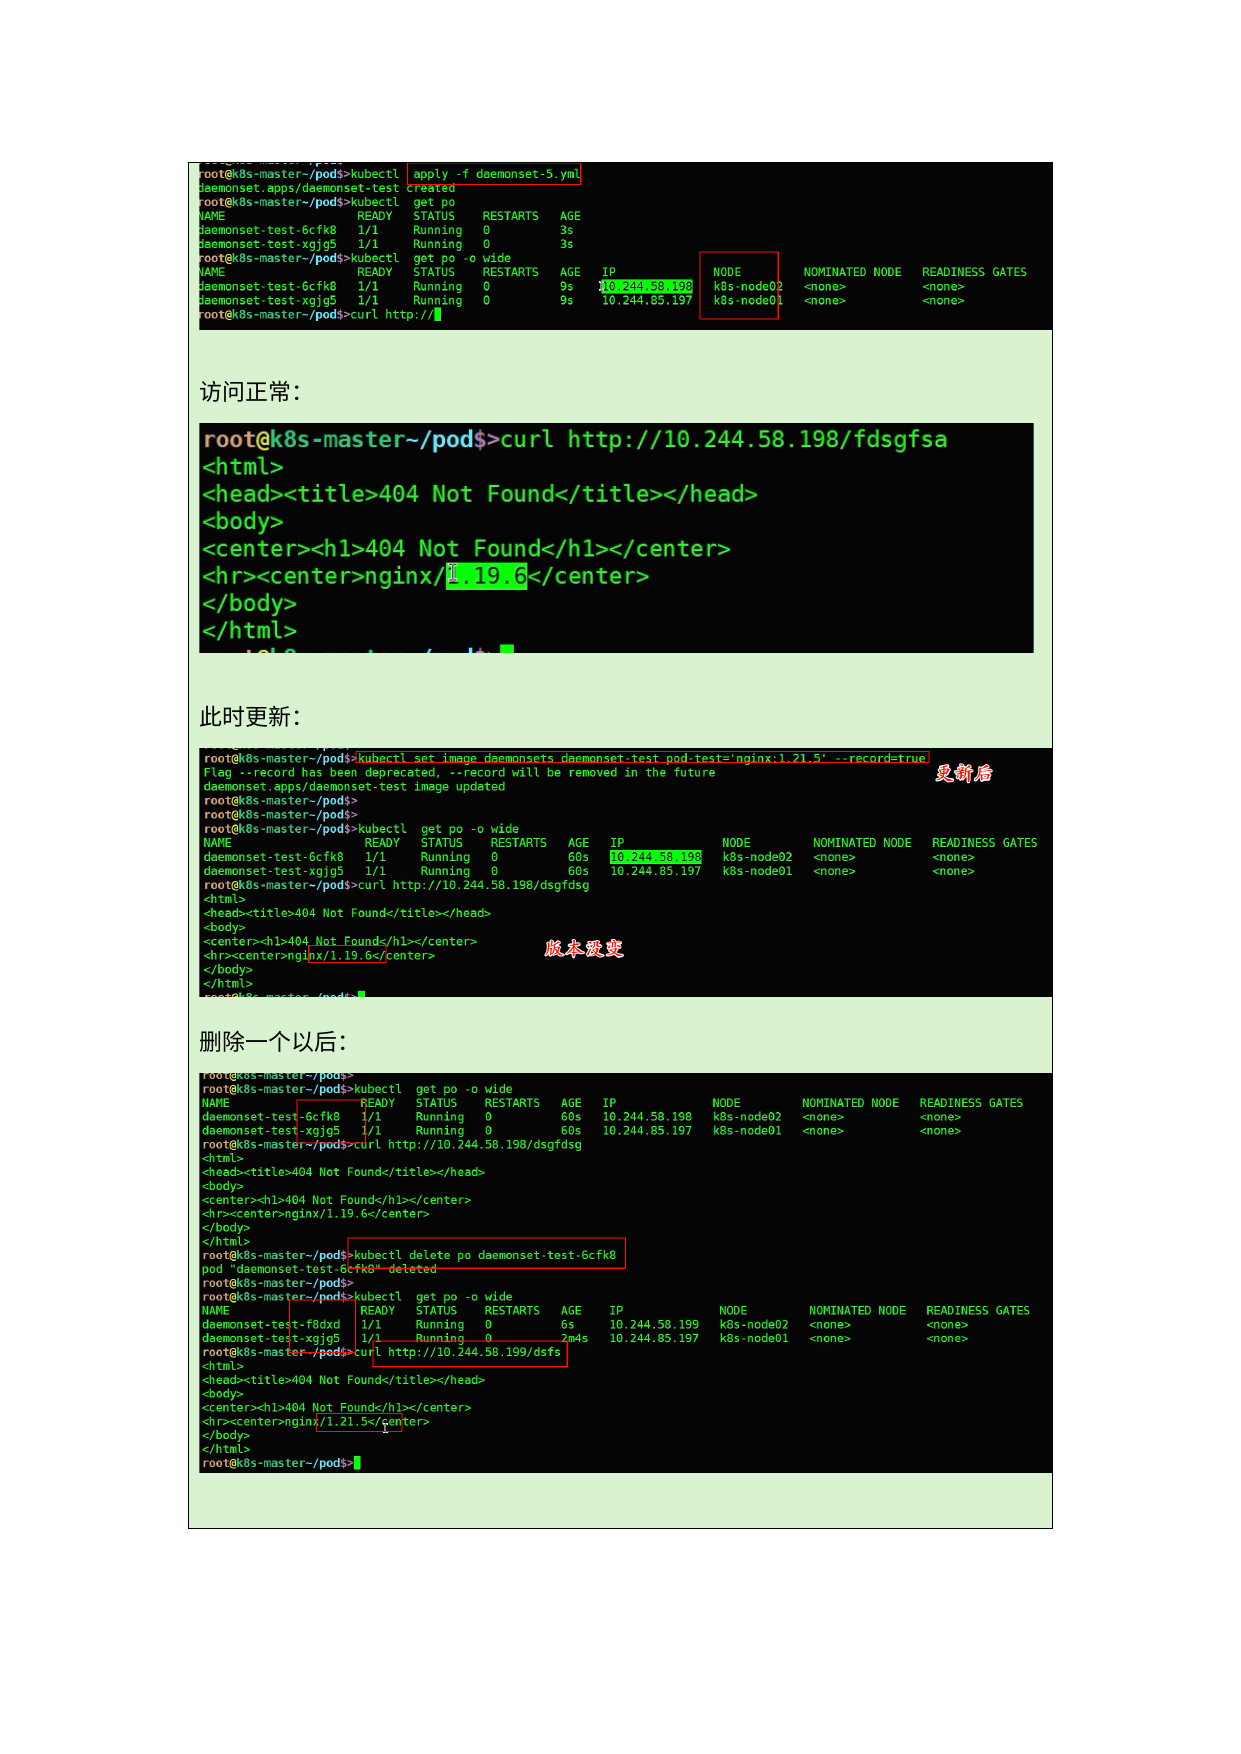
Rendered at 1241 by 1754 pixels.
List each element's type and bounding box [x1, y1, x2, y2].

table_header [189, 163, 1052, 1528]
picture [199, 1073, 1053, 1473]
picture [199, 748, 1053, 997]
picture [199, 163, 1053, 330]
picture [199, 423, 1034, 653]
